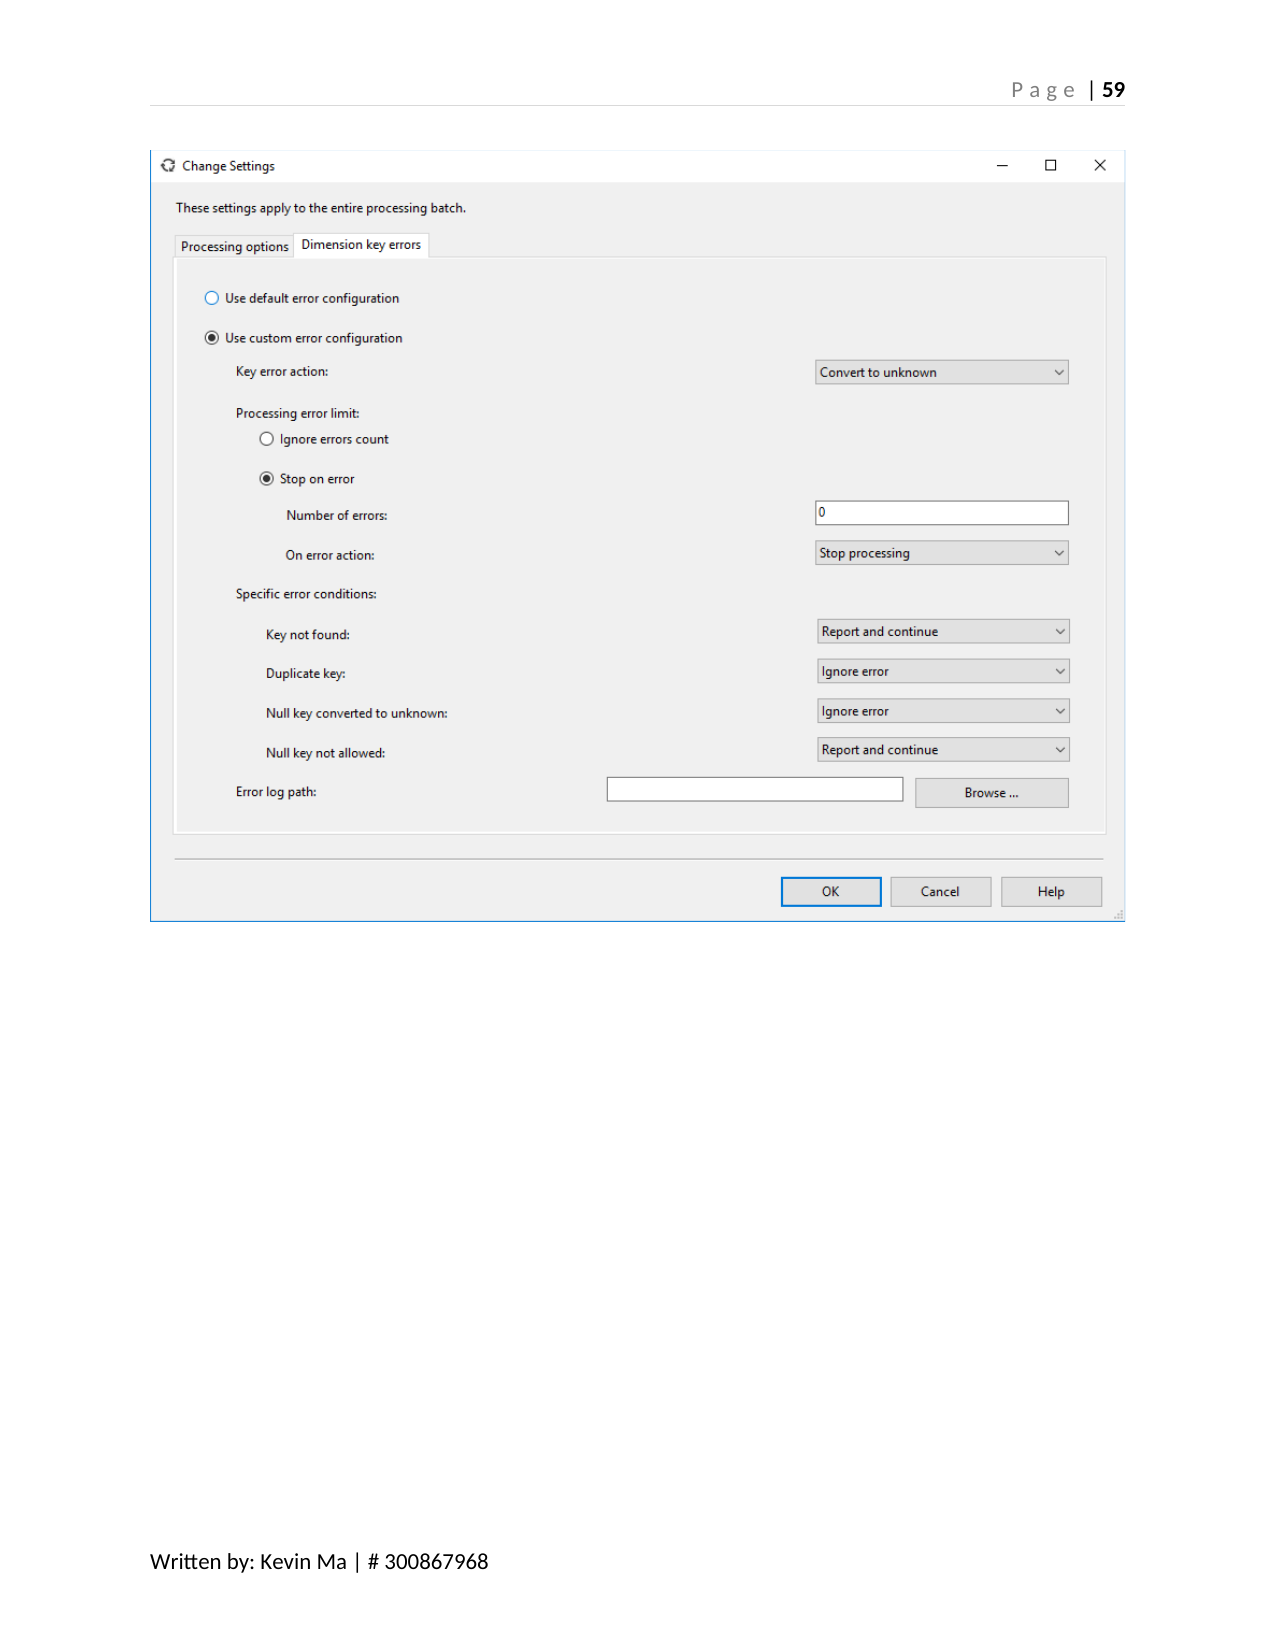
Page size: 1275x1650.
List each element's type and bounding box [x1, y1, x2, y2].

picture [150, 150, 1125, 922]
